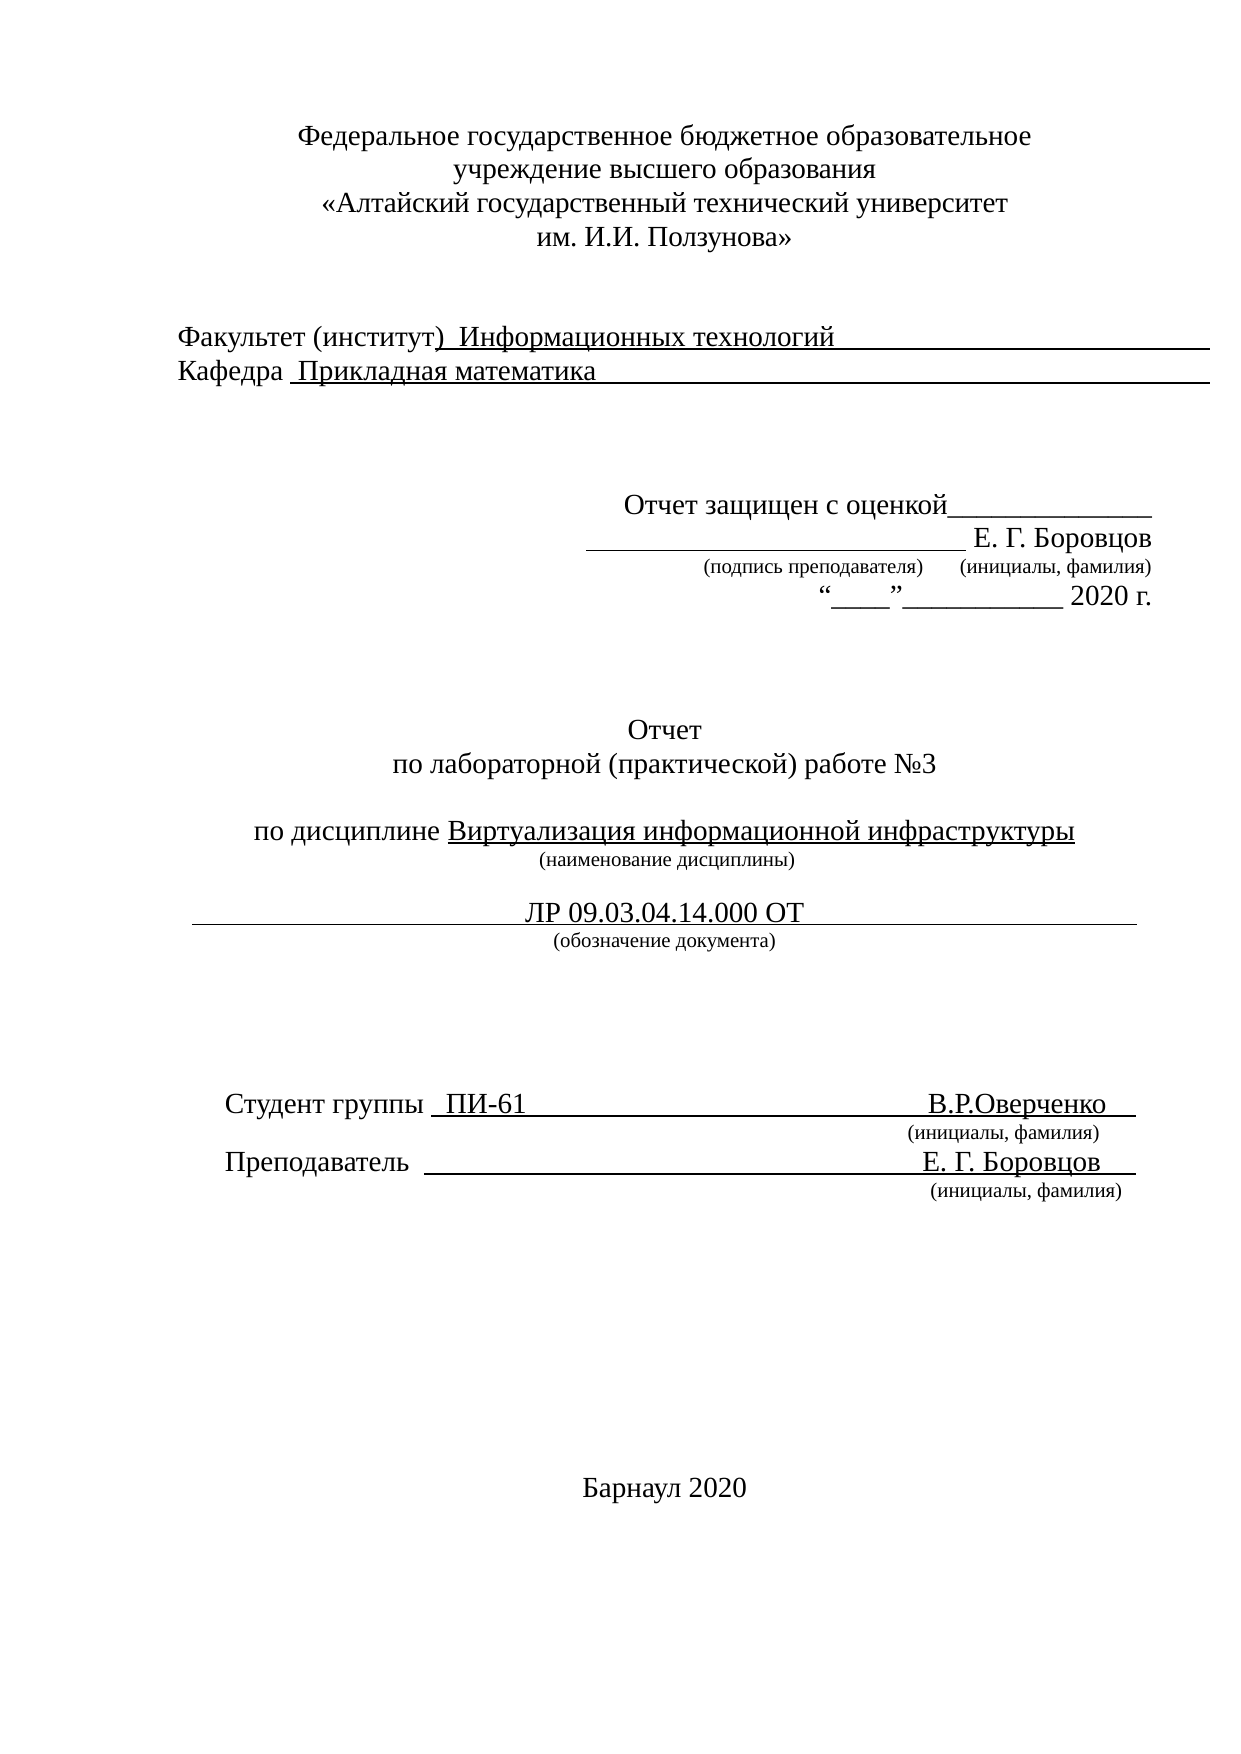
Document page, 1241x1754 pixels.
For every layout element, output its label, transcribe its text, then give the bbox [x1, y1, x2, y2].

text Федеральное государственное бюджетное образовательное [177, 118, 1152, 152]
text Кафедра Прикладная математика [177, 353, 1152, 386]
text Е. Г. Боровцов [177, 521, 1152, 554]
text по дисциплине Виртуализация информационной инфраструктуры [177, 813, 1152, 847]
text «Алтайский государственный технический университет [177, 185, 1152, 219]
text Факультет (институт) Информационных технологий [177, 319, 1152, 353]
text учреждение высшего образования [177, 152, 1152, 185]
text Преподаватель Е. Г. Боровцов [177, 1144, 1152, 1178]
text Отчет [177, 712, 1152, 746]
text по лабораторной (практической) работе №3 [177, 746, 1152, 779]
text (подпись преподавателя) (инициалы, фамилия) [177, 554, 1152, 578]
text Студент группы ПИ-61 В.Р.Оверченко [177, 1086, 1152, 1120]
text (наименование дисциплины) [177, 847, 1152, 871]
text им. И.И. Ползунова» [177, 219, 1152, 252]
text (инициалы, фамилия) [177, 1178, 1152, 1202]
text (инициалы, фамилия) [177, 1120, 1152, 1144]
text Отчет защищен с оценкой______________ [177, 487, 1152, 521]
text ЛР 09.03.04.14.000 ОТ [177, 895, 1152, 928]
text (обозначение документа) [177, 928, 1152, 952]
text “____”___________ 2020 г. [177, 578, 1152, 612]
text Барнаул 2020 [177, 1470, 1152, 1503]
